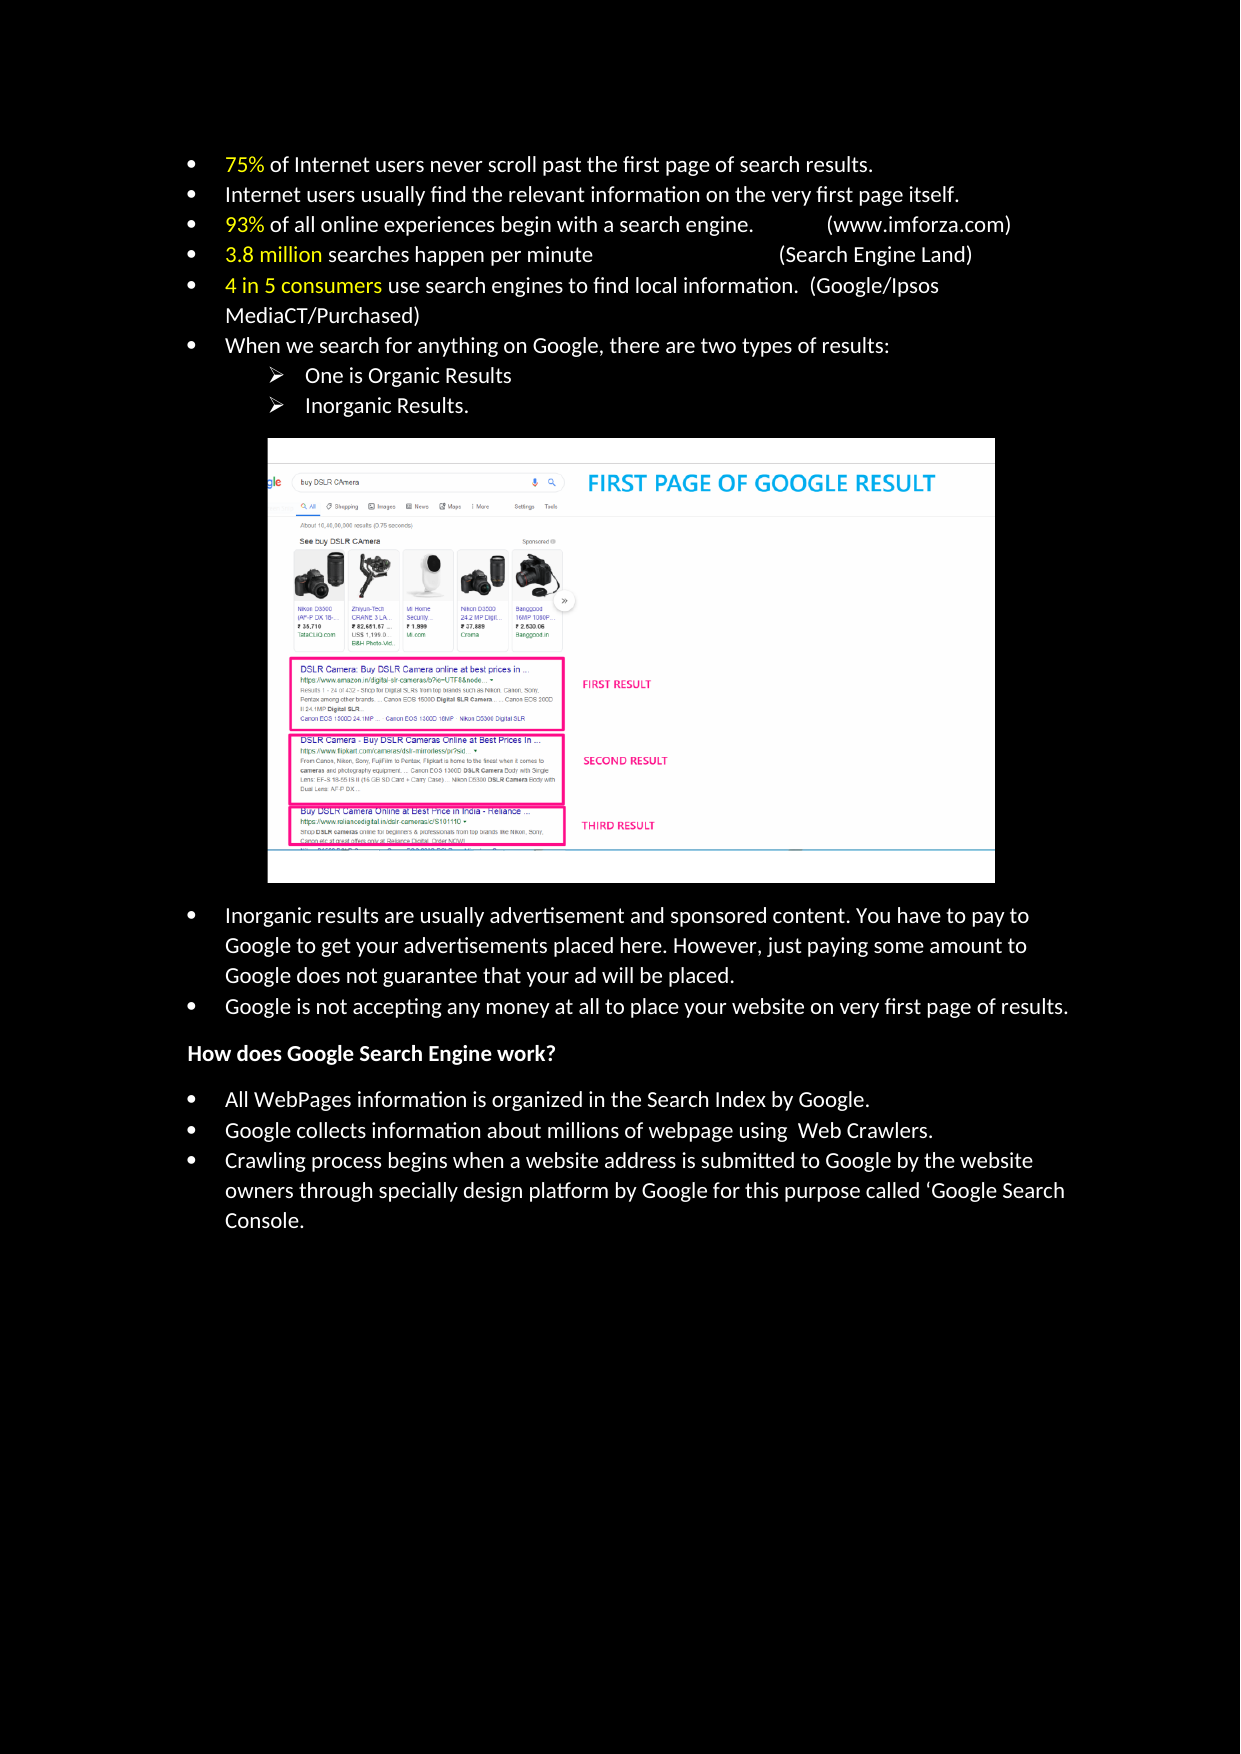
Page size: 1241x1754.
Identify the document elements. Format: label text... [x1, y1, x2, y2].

picture [267, 438, 995, 883]
list All WebPages information is organized in the Search Index by Google. [187, 1086, 1090, 1113]
list Crawling process begins when a website address is submitted to Google by the website owners through specially design platform by Google for this purpose called ‘Google Search Console. [187, 1146, 1090, 1234]
list Inorganic results are usually advertisement and sponsored content. You have to pay to Google to get your advertisements placed here. However, just paying some amount to Google does not guarantee that your ad will be placed. [187, 901, 1090, 989]
list 4 in 5 consumers use search engines to find local information. (Google/Ipsos MediaCT/Purchased) [187, 271, 1090, 329]
list 3.8 million searches happen per minute (Search Engine Land) [187, 241, 1090, 269]
list When we search for anything on Google, there are two types of results: [187, 331, 1090, 359]
list Internet users usually find the relevant information on the very first page itself. [187, 180, 1090, 208]
list One is Organic Results [267, 361, 1090, 389]
list 75% of Internet users never scroll past the first page of search results. [187, 150, 1090, 178]
list 93% of all online experiences begin with a search engine. (www.imforza.com) [187, 210, 1090, 238]
list Google collects information about millions of webpage using Web Crawlers. [187, 1116, 1090, 1144]
text How does Google Search Engine work? [187, 1039, 1090, 1067]
list Inorganic Results. [267, 392, 1090, 420]
list Google is not accepting any money at all to place your website on very first page of results. [187, 992, 1090, 1020]
